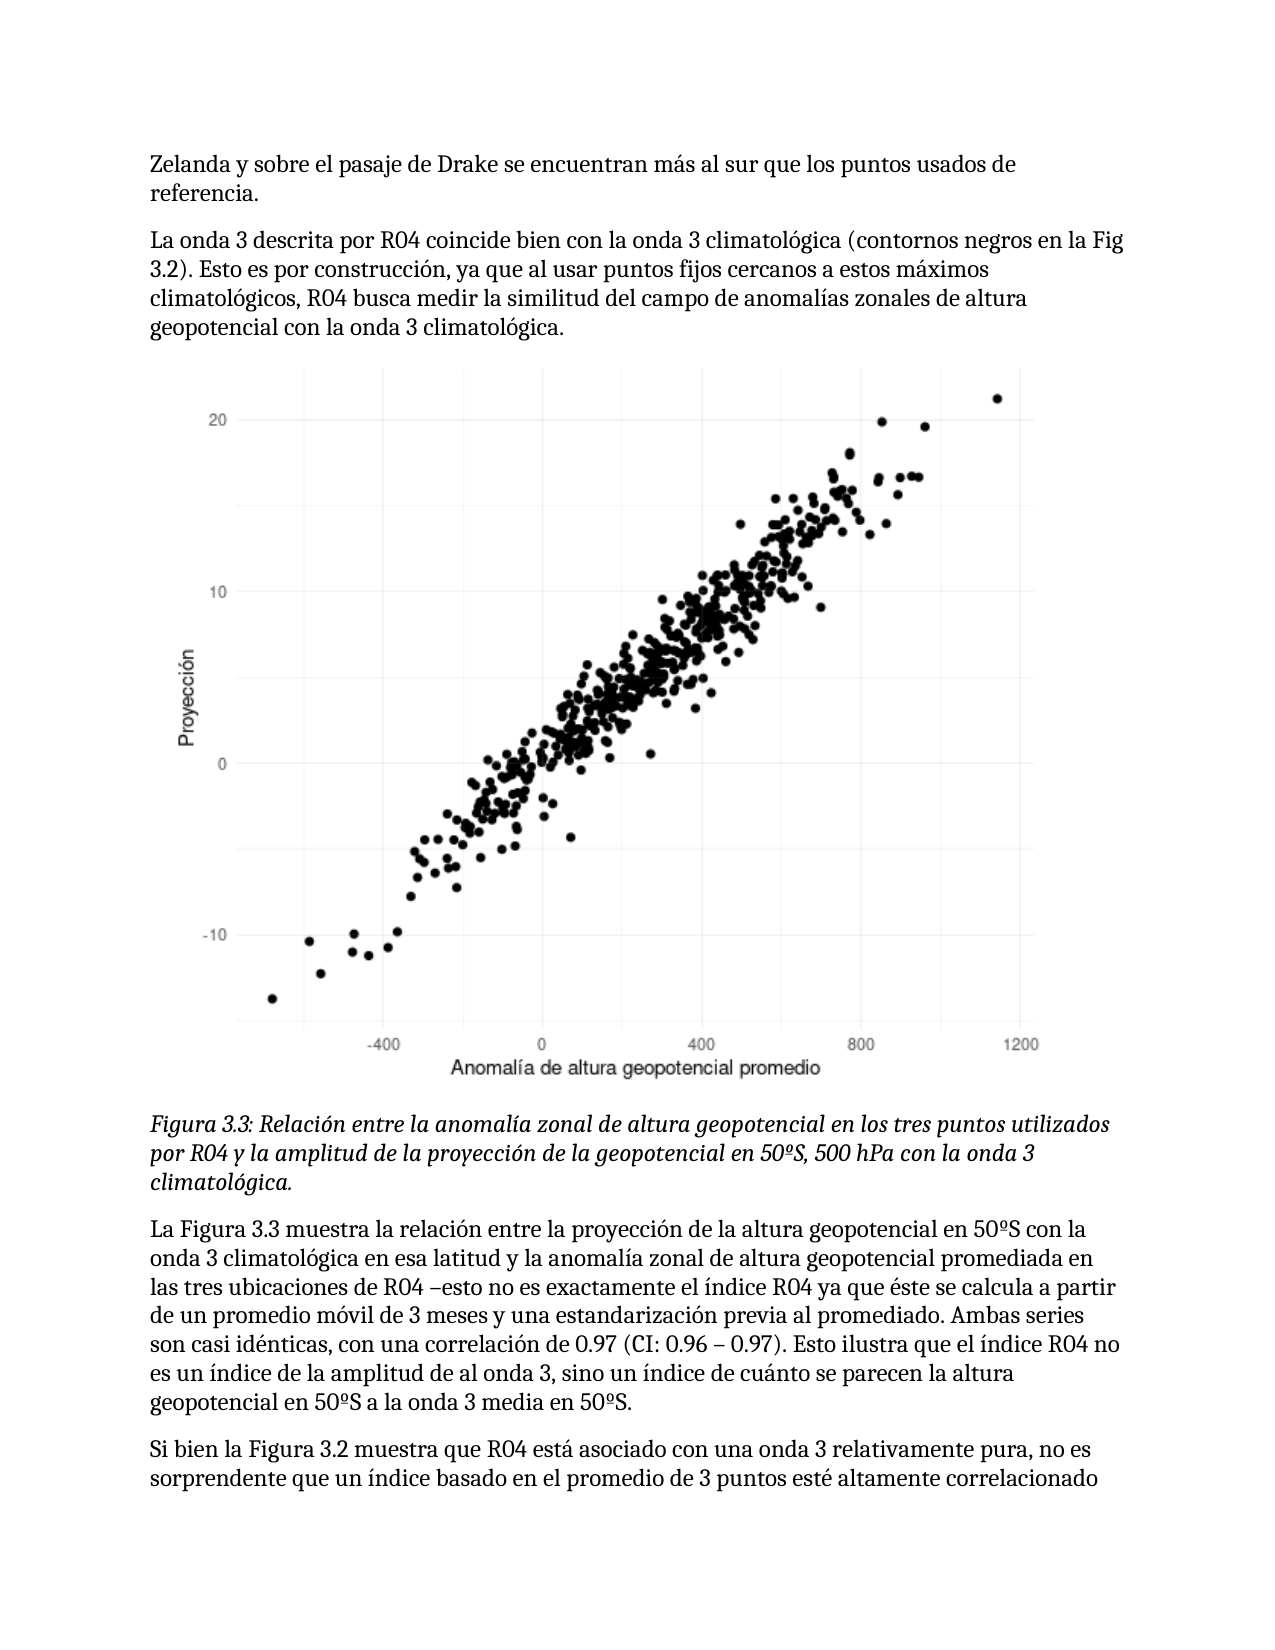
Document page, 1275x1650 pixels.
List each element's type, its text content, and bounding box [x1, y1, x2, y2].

text La Figura 3.3 muestra la relación entre la proyección de la altura geopotencial en 50ºS con la onda 3 climatológica en esa latitud y la anomalía zonal de altura geopotencial promediada en las tres ubicaciones de R04 –esto no es exactamente el índice R04 ya que éste se calcula a partir de un promedio móvil de 3 meses y una estandarización previa al promediado. Ambas series son casi idénticas, con una correlación de 0.97 (CI: 0.96 – 0.97). Esto ilustra que el índice R04 no es un índice de la amplitud de al onda 3, sino un índice de cuánto se parecen la altura geopotencial en 50ºS a la onda 3 media en 50ºS. [150, 1215, 1125, 1416]
text La onda 3 descrita por R04 coincide bien con la onda 3 climatológica (contornos negros en la Fig 3.2). Esto es por construcción, ya que al usar puntos fijos cercanos a estos máximos climatológicos, R04 busca medir la similitud del campo de anomalías zonales de altura geopotencial con la onda 3 climatológica. [150, 226, 1125, 341]
picture [168, 360, 1044, 1090]
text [150, 150, 1125, 207]
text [150, 1435, 1125, 1492]
text Figura 3.3: Relación entre la anomalía zonal de altura geopotencial en los tres puntos utilizados por R04 y la amplitud de la proyección de la geopotencial en 50ºS, 500 hPa con la onda 3 climatológica. [150, 1110, 1125, 1196]
